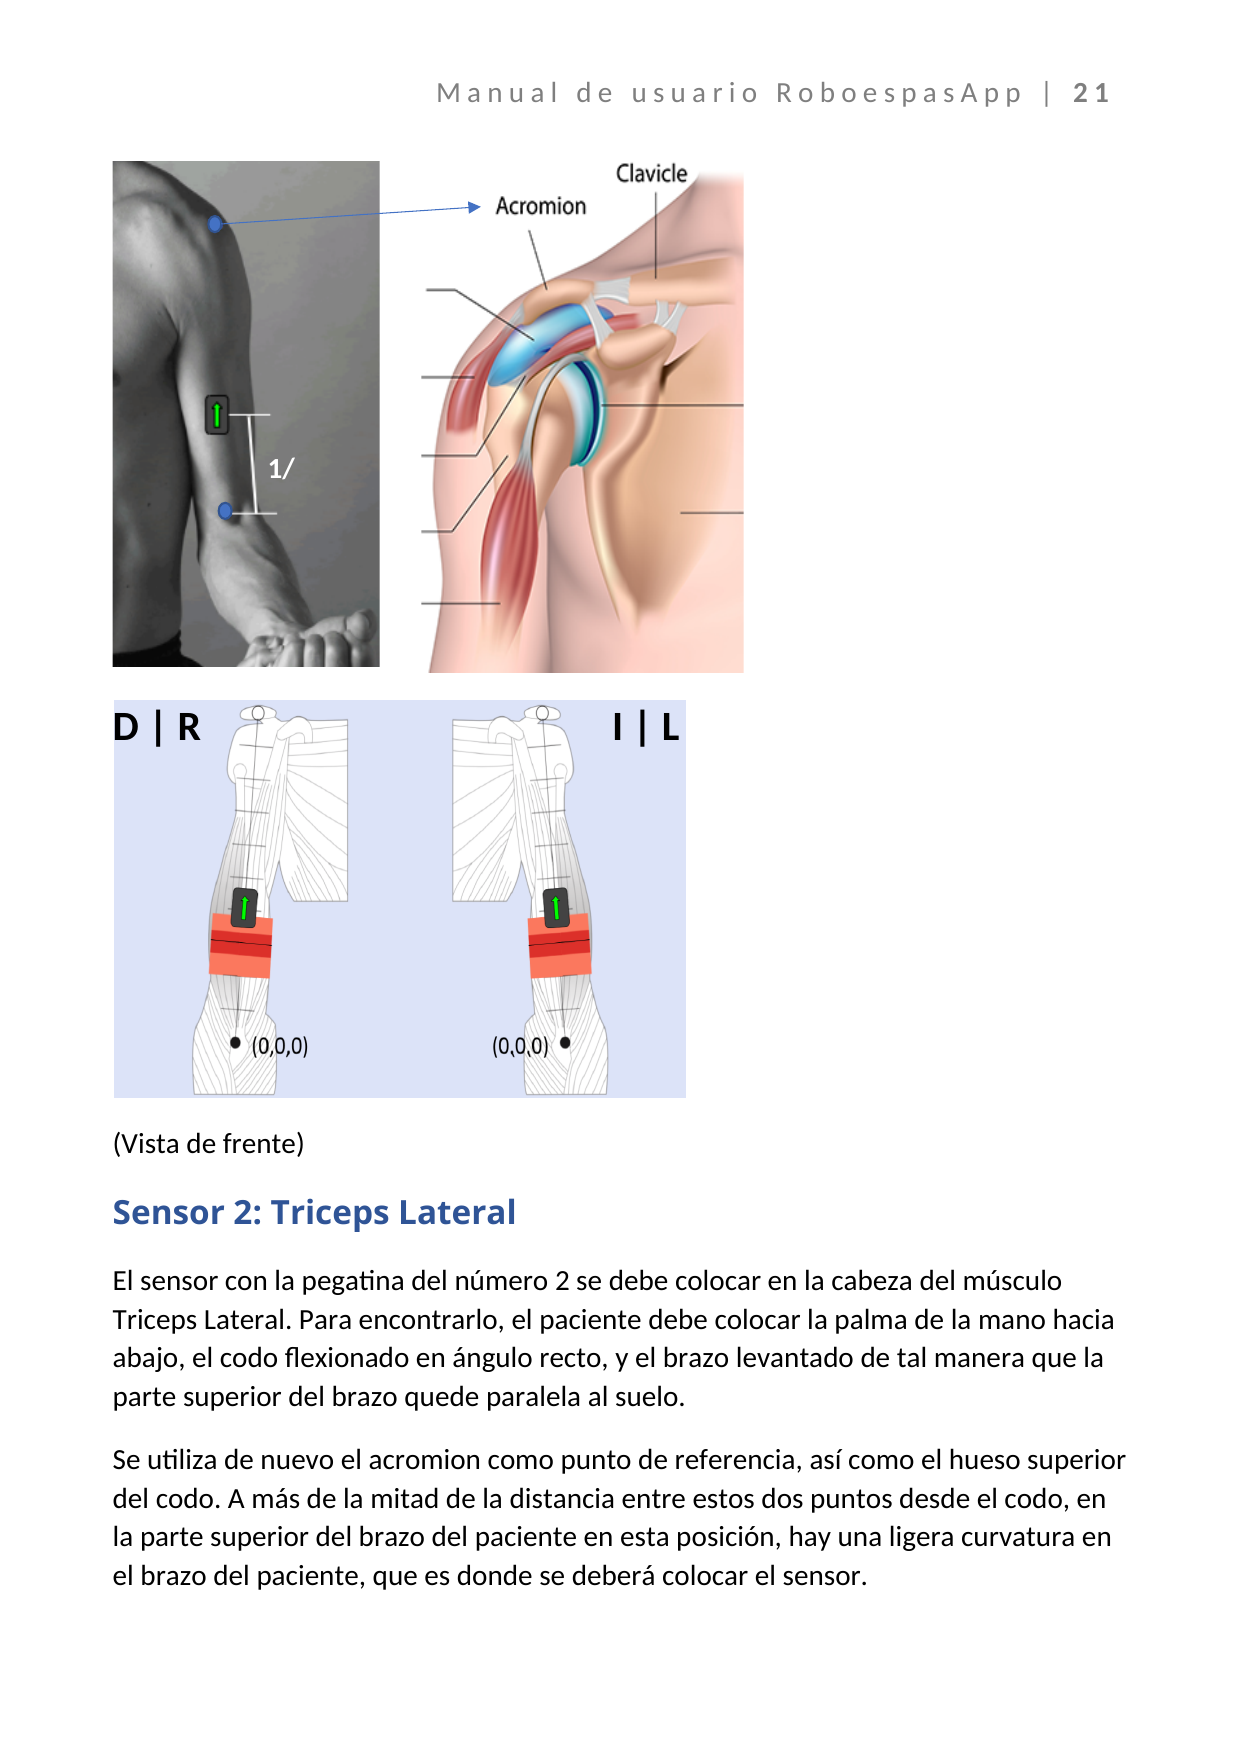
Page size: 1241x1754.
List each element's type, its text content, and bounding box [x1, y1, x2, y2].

text Se utiliza de nuevo el acromion como punto de referencia, así como el hueso superior del codo. A más de la mitad de la distancia entre estos dos puntos desde el codo, en la parte superior del brazo del paciente en esta posición, hay una ligera curvatura en el brazo del paciente, que es donde se deberá colocar el sensor. [112, 1441, 1128, 1592]
text (Vista de frente) [112, 1125, 1128, 1161]
picture [114, 700, 686, 1098]
picture [120, 717, 132, 736]
text El sensor con la pegatina del número 2 se debe colocar en la cabeza del músculo Triceps Lateral. Para encontrarlo, el paciente debe colocar la palma de la mano hacia abajo, el codo flexionado en ángulo recto, y el brazo levantado de tal manera que la parte superior del brazo quede paralela al suelo. [112, 1262, 1128, 1413]
picture [112, 161, 380, 667]
picture [421, 150, 744, 673]
subtitle Sensor 2: Triceps Lateral [112, 1188, 1128, 1234]
